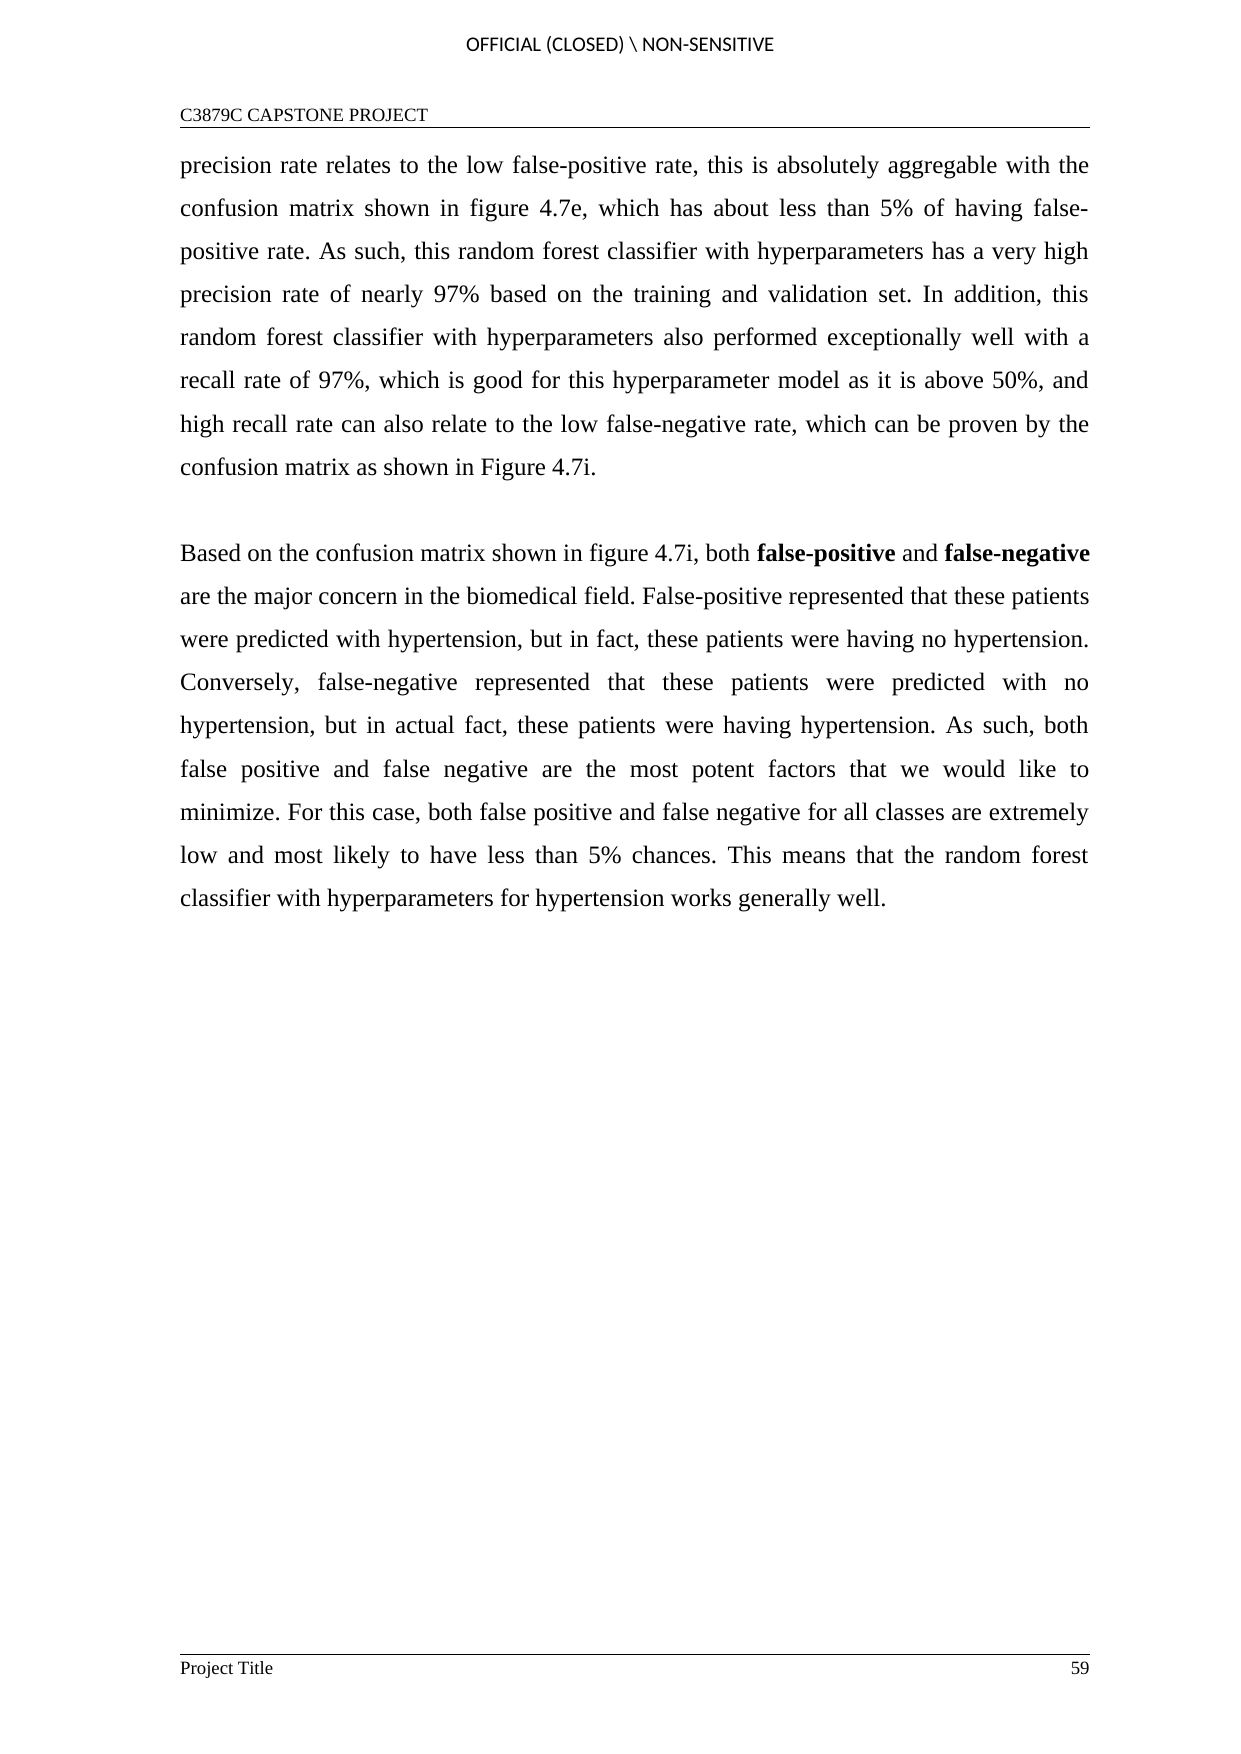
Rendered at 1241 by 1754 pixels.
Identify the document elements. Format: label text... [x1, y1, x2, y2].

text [180, 150, 1090, 481]
text Based on the confusion matrix shown in figure 4.7i, both false-positive and false-negative are the major concern in the biomedical field. False-positive represented that these patients were predicted with hypertension, but in fact, these patients were having no hypertension. Conversely, false-negative represented that these patients were predicted with no hypertension, but in actual fact, these patients were having hypertension. As such, both false positive and false negative are the most potent factors that we would like to minimize. For this case, both false positive and false negative for all classes are extremely low and most likely to have less than 5% chances. This means that the random forest classifier with hyperparameters for hypertension works generally well. [180, 538, 1090, 912]
